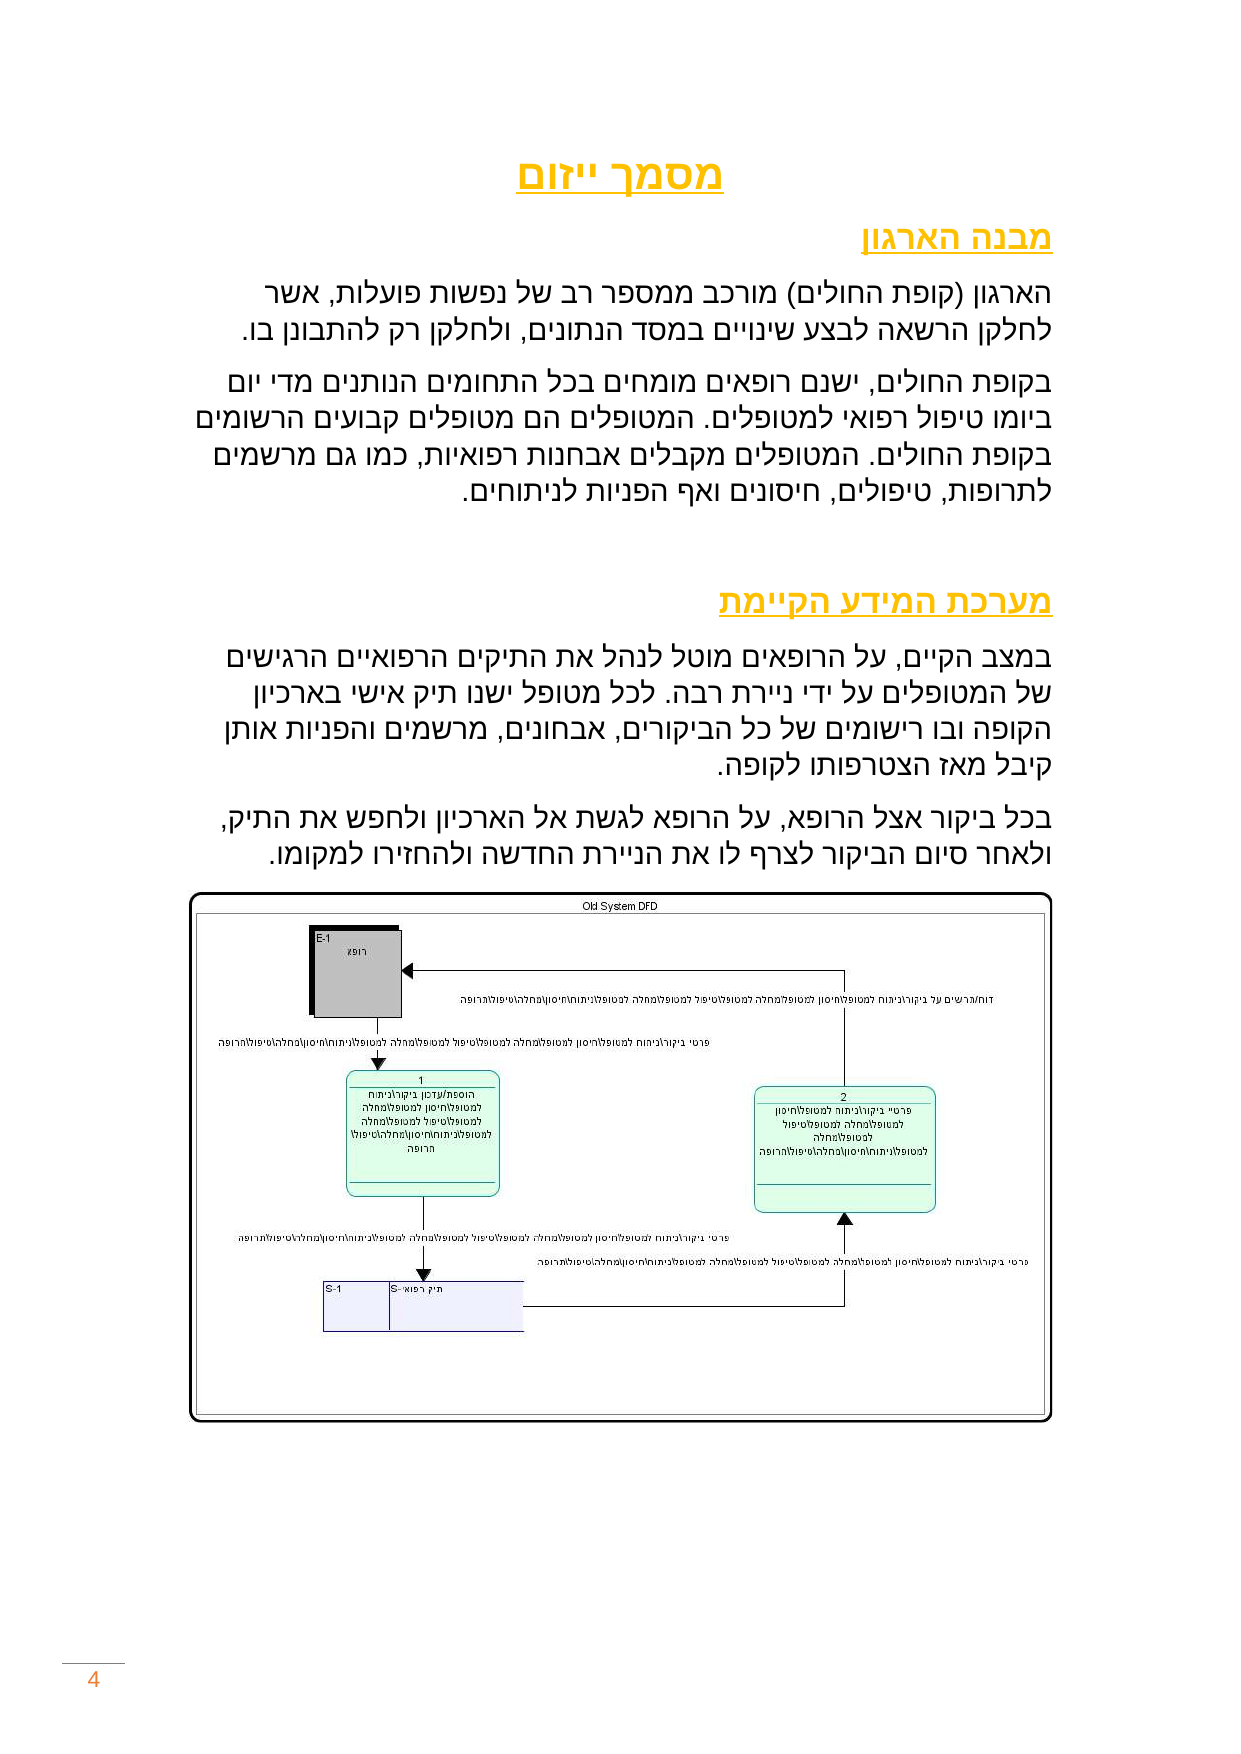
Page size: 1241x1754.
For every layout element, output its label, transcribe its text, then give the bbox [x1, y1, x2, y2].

text הארגון (קופת החולים) מורכב ממספר רב של נפשות פועלות, אשר לחלקן הרשאה לבצע שינויים במסד הנתונים, ולחלקן רק להתבונן בו. [187, 276, 1053, 346]
text בקופת החולים, ישנם רופאים מומחים בכל התחומים הנותנים מדי יום ביומו טיפול רפואי למטופלים. המטופלים הם מטופלים קבועים הרשומים בקופת החולים. המטופלים מקבלים אבחנות רפואיות, כמו גם מרשמים לתרופות, טיפולים, חיסונים ואף הפניות לניתוחים. [187, 365, 1053, 507]
text במצב הקיים, על הרופאים מוטל לנהל את התיקים הרפואיים הרגישים של המטופלים על ידי ניירת רבה. לכל מטופל ישנו תיק אישי בארכיון הקופה ובו רישומים של כל הביקורים, אבחונים, מרשמים והפניות אותן קיבל מאז הצטרפותו לקופה. [187, 640, 1053, 782]
picture [187, 890, 1053, 1423]
text מסמך ייזום [187, 150, 1053, 198]
text מבנה הארגון [187, 218, 1053, 257]
text בכל ביקור אצל הרופא, על הרופא לגשת אל הארכיון ולחפש את התיק, ולאחר סיום הביקור לצרף לו את הניירת החדשה ולהחזירו למקומו. [187, 801, 1053, 871]
text מערכת המידע הקיימת [187, 582, 1053, 620]
